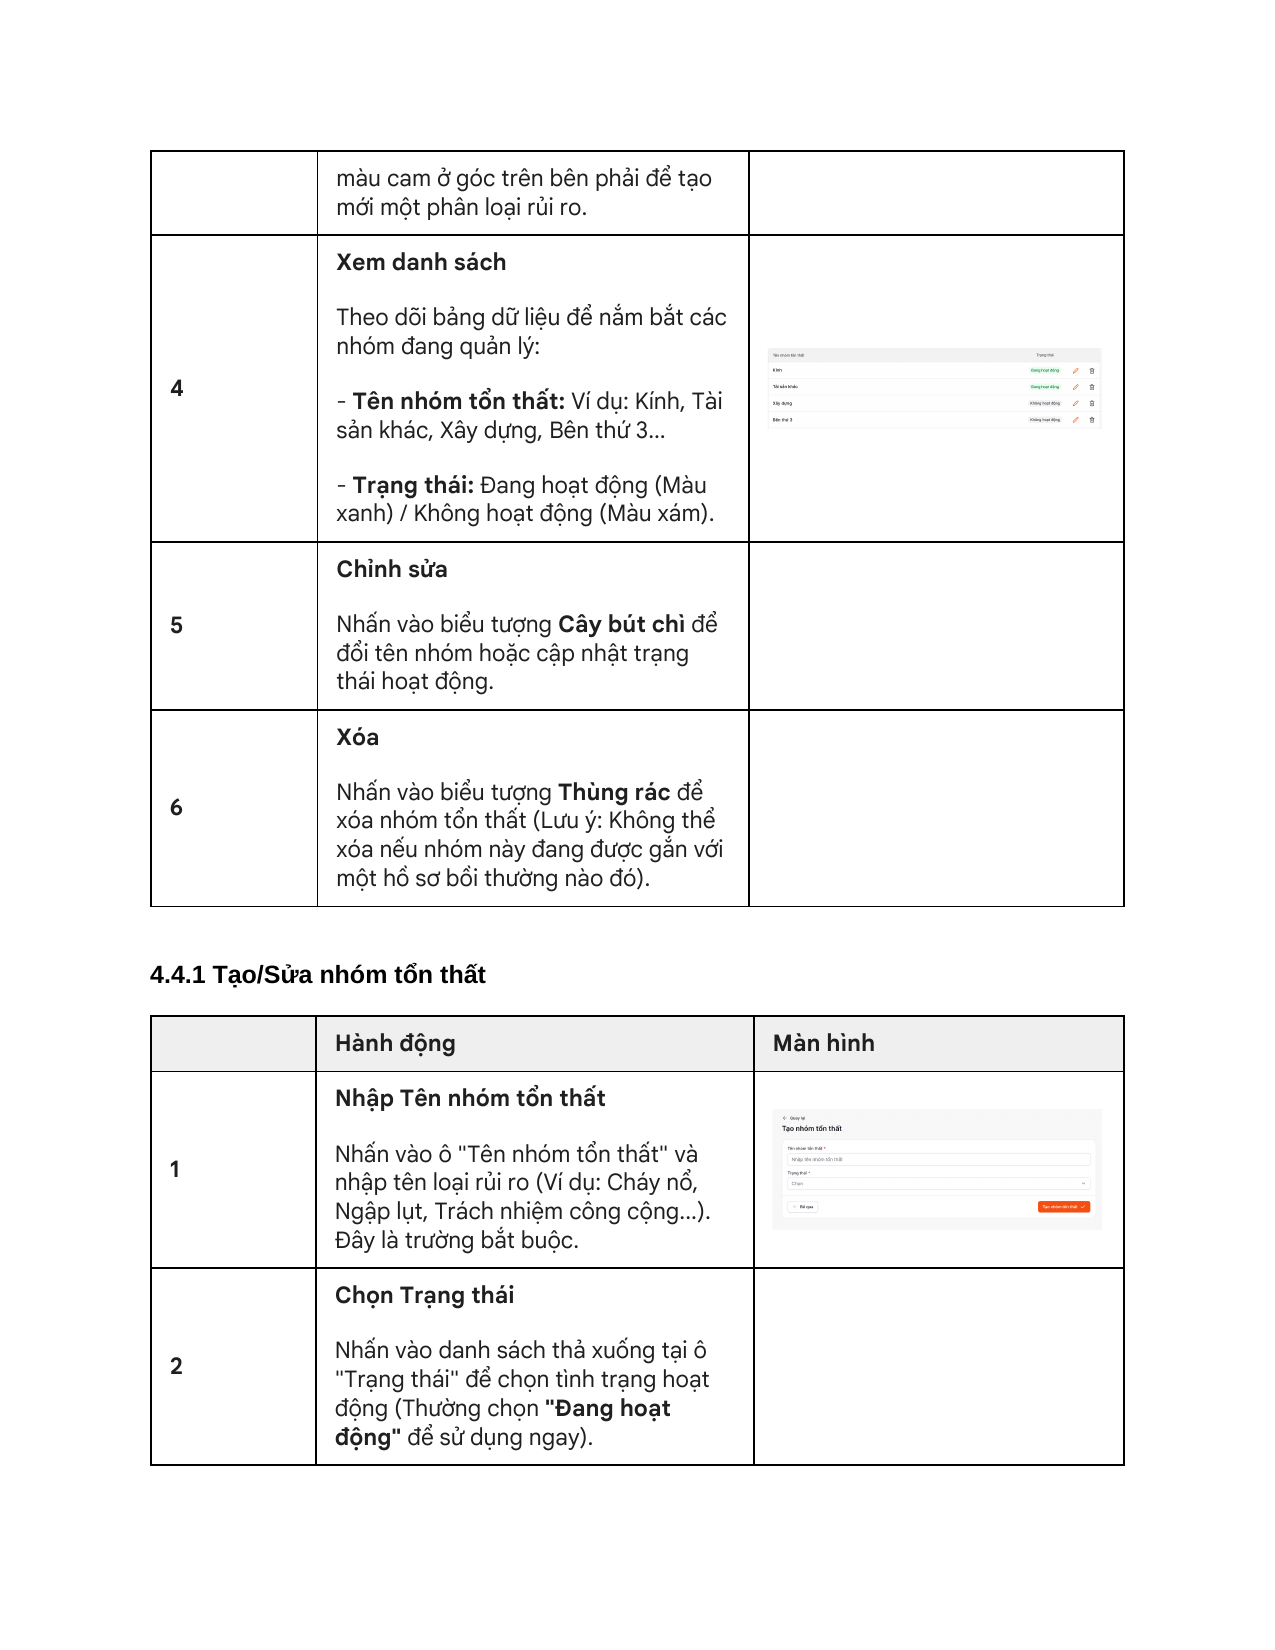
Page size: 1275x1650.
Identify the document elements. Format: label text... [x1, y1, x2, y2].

table_cell [750, 543, 1123, 709]
table_cell 1 [152, 1072, 315, 1267]
table_cell [755, 1072, 1123, 1267]
table_cell Nhập Tên nhóm tổn thất Nhấn vào ô "Tên nhóm tổn thất" và nhập tên loại rủi ro (Ví dụ: Cháy nổ, Ngập lụt, Trách nhiệm công cộng...). Đây là trường bắt buộc. [317, 1072, 753, 1267]
table_header Màn hình [755, 1017, 1123, 1071]
table_cell Xóa Nhấn vào biểu tượng Thùng rác để xóa nhóm tổn thất (Lưu ý: Không thể xóa nếu nhóm này đang được gắn với một hồ sơ bồi thường nào đó). [318, 711, 748, 906]
subtitle 4.4.1 Tạo/Sửa nhóm tổn thất [150, 960, 1125, 989]
table_cell Chọn Trạng thái Nhấn vào danh sách thả xuống tại ô "Trạng thái" để chọn tình trạng hoạt động (Thường chọn "Đang hoạt động" để sử dụng ngay). [317, 1269, 753, 1464]
table_cell [750, 152, 1123, 234]
table_cell 6 [152, 711, 317, 906]
picture [767, 348, 1103, 429]
table_cell [755, 1269, 1123, 1464]
table_header Hành động [317, 1017, 753, 1071]
table_cell [750, 711, 1123, 906]
table_cell 4 [152, 236, 317, 541]
table_cell Chỉnh sửa Nhấn vào biểu tượng Cây bút chì để đổi tên nhóm hoặc cập nhật trạng thái hoạt động. [318, 543, 748, 709]
table_cell 5 [152, 543, 317, 709]
table_cell 2 [152, 1269, 315, 1464]
table_header [152, 1017, 315, 1071]
table_cell Xem danh sách Theo dõi bảng dữ liệu để nắm bắt các nhóm đang quản lý: - Tên nhóm tổn thất: Ví dụ: Kính, Tài sản khác, Xây dựng, Bên thứ 3... - Trạng thái: Đang hoạt động (Màu xanh) / Không hoạt động (Màu xám). [318, 236, 748, 541]
table_cell [750, 236, 1123, 541]
table_cell 3 [152, 152, 317, 234]
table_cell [318, 152, 748, 234]
picture [772, 1109, 1103, 1230]
